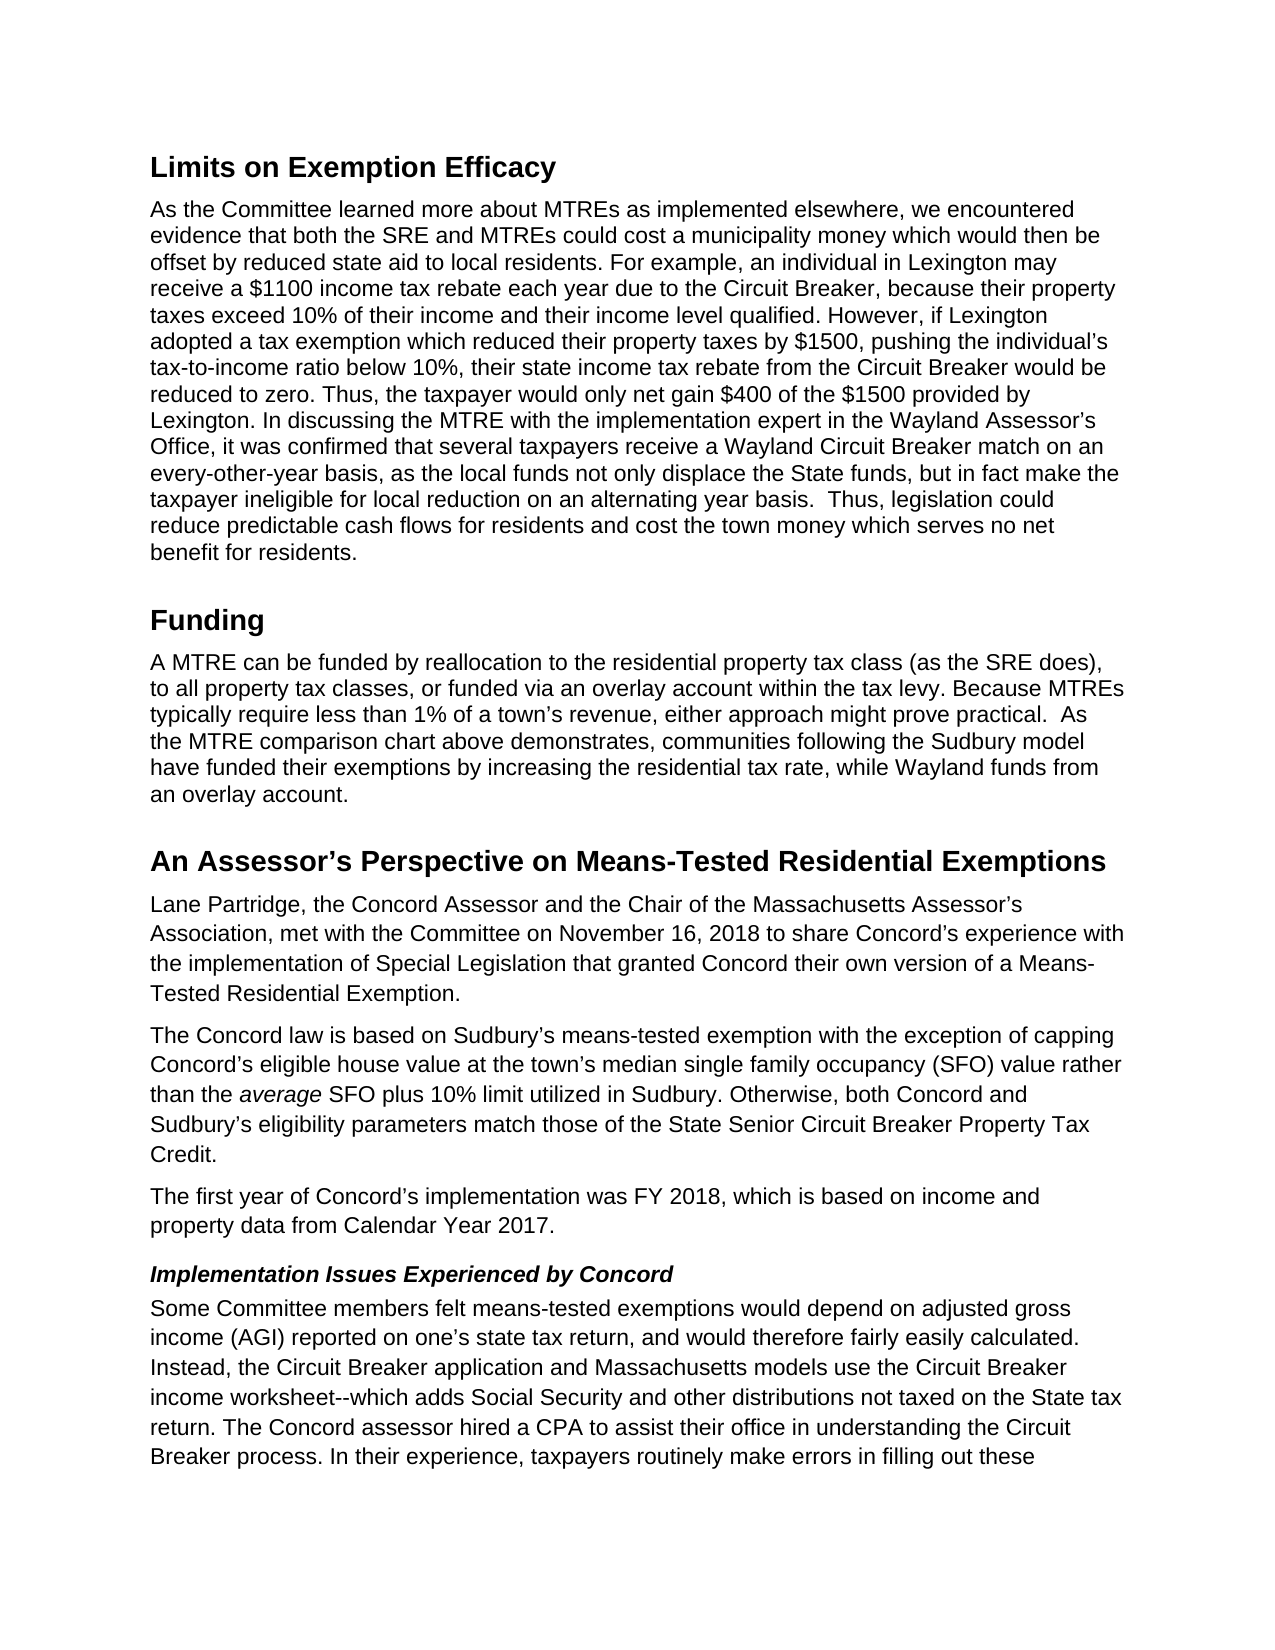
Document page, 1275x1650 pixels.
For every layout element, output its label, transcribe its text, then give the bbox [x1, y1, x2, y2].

text The first year of Concord’s implementation was FY 2018, which is based on income and property data from Calendar Year 2017. [150, 1183, 1125, 1239]
text Lane Partridge, the Concord Assessor and the Chair of the Massachusetts Assessor’s Association, met with the Committee on November 16, 2018 to share Concord’s experience with the implementation of Special Legislation that granted Concord their own version of a Means-Tested Residential Exemption. [150, 891, 1125, 1006]
subtitle Implementation Issues Experienced by Concord [150, 1261, 1125, 1287]
text As the Committee learned more about MTREs as implemented elsewhere, we encountered evidence that both the SRE and MTREs could cost a municipality money which would then be offset by reduced state aid to local residents. For example, an individual in Lexington may receive a $1100 income tax rebate each year due to the Circuit Breaker, because their property taxes exceed 10% of their income and their income level qualified. However, if Lexington adopted a tax exemption which reduced their property taxes by $1500, pushing the individual’s tax-to-income ratio below 10%, their state income tax rebate from the Circuit Breaker would be reduced to zero. Thus, the taxpayer would only net gain $400 of the $1500 provided by Lexington. In discussing the MTRE with the implementation expert in the Wayland Assessor’s Office, it was confirmed that several taxpayers receive a Wayland Circuit Breaker match on an every-other-year basis, as the local funds not only displace the State funds, but in fact make the taxpayer ineligible for local reduction on an alternating year basis. Thus, legislation could reduce predictable cash flows for residents and cost the town money which serves no net benefit for residents. [150, 196, 1125, 565]
subtitle An Assessor’s Perspective on Means-Tested Residential Exemptions [150, 844, 1125, 878]
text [150, 1295, 1125, 1469]
text The Concord law is based on Sudbury’s means-tested exemption with the exception of capping Concord’s eligible house value at the town’s median single family occupancy (SFO) value rather than the average SFO plus 10% limit utilized in Sudbury. Otherwise, both Concord and Sudbury’s eligibility parameters match those of the State Senior Circuit Breaker Property Tax Credit. [150, 1022, 1125, 1167]
text A MTRE can be funded by reallocation to the residential property tax class (as the SRE does), to all property tax classes, or funded via an overlay account within the tax levy. Because MTREs typically require less than 1% of a town’s revenue, either approach might prove practical. As the MTRE comparison chart above demonstrates, communities following the Sudbury model have funded their exemptions by increasing the residential tax rate, while Wayland funds from an overlay account. [349, 649, 1125, 807]
subtitle Limits on Exemption Efficacy [150, 150, 1125, 183]
subtitle Funding [150, 603, 1125, 636]
